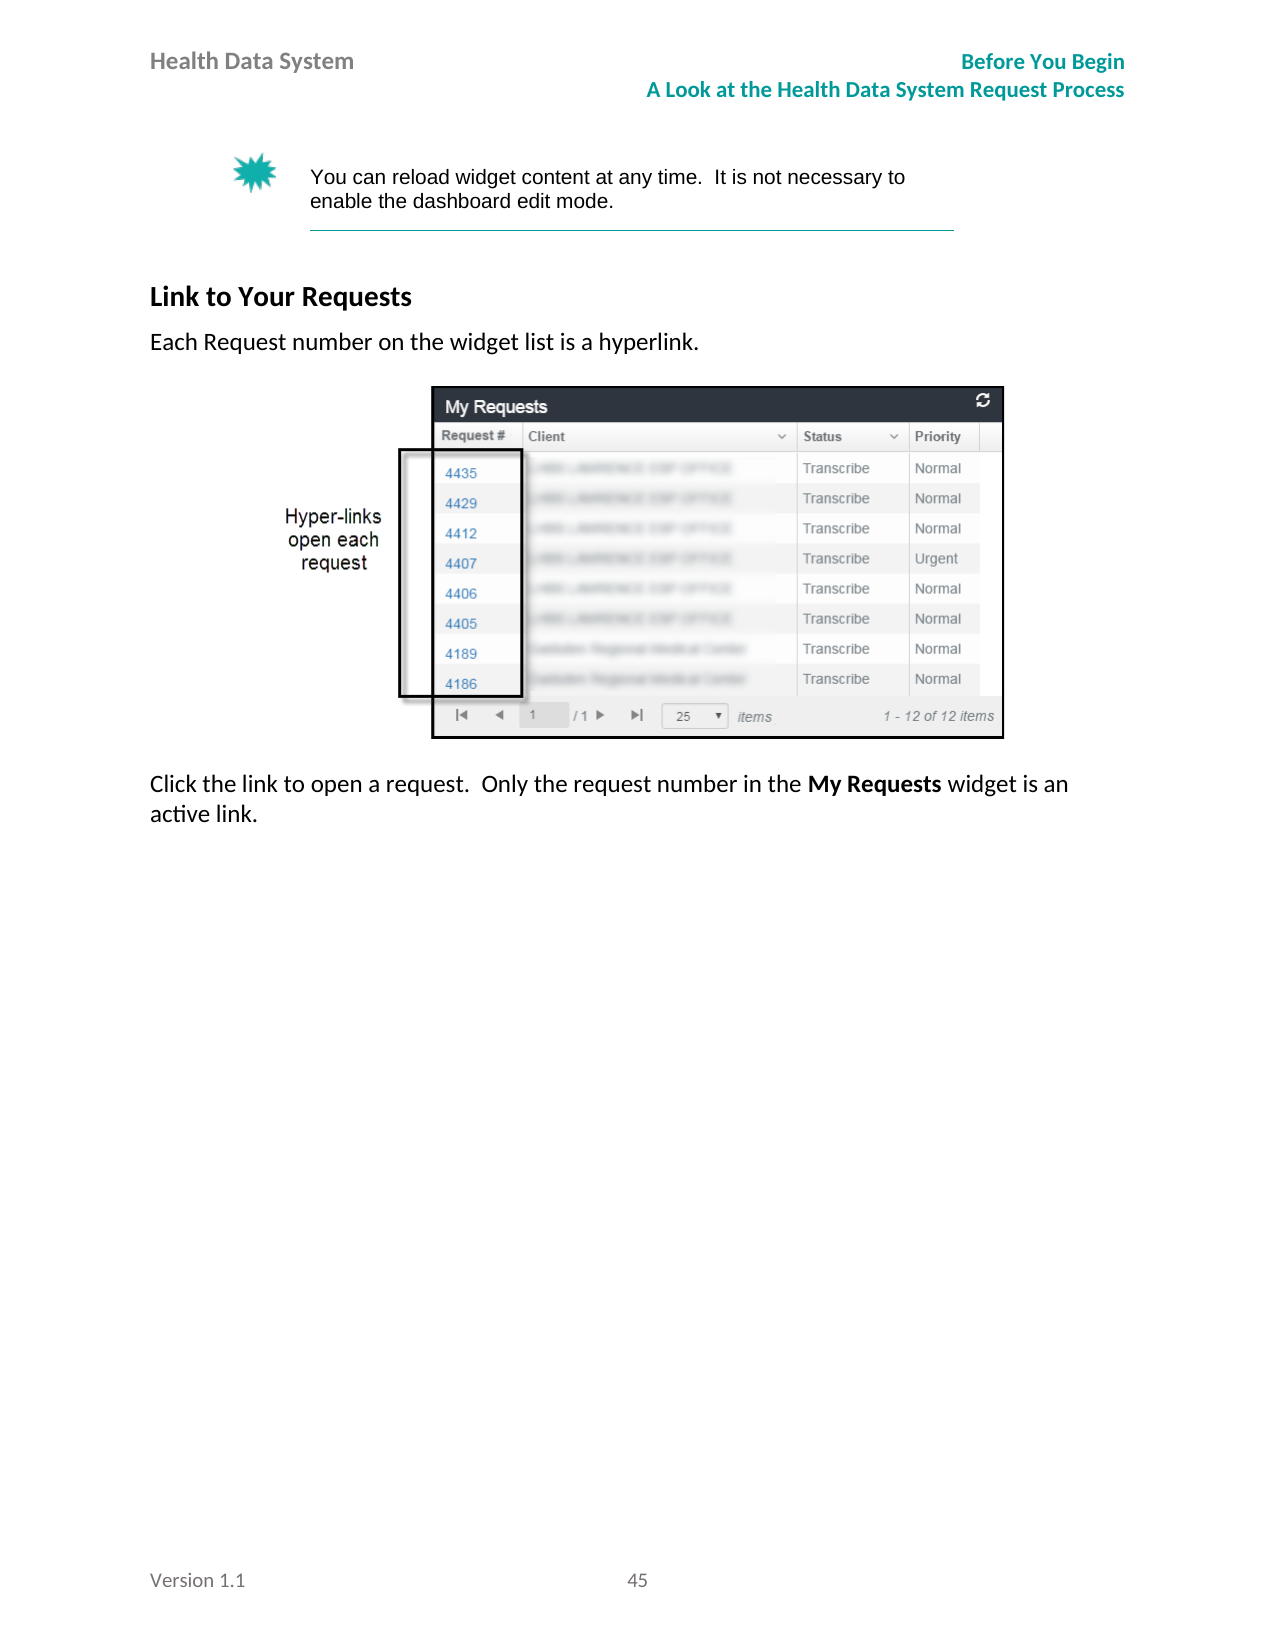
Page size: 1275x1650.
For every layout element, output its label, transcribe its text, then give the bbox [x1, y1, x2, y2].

subtitle Link to Your Requests [150, 278, 1125, 314]
text Each Request number on the widget list is a hyperlink. [150, 326, 1125, 357]
text Click the link to open a request. Only the request number in the My Requests widget is an active link. [150, 768, 1125, 829]
picture [270, 386, 1005, 739]
